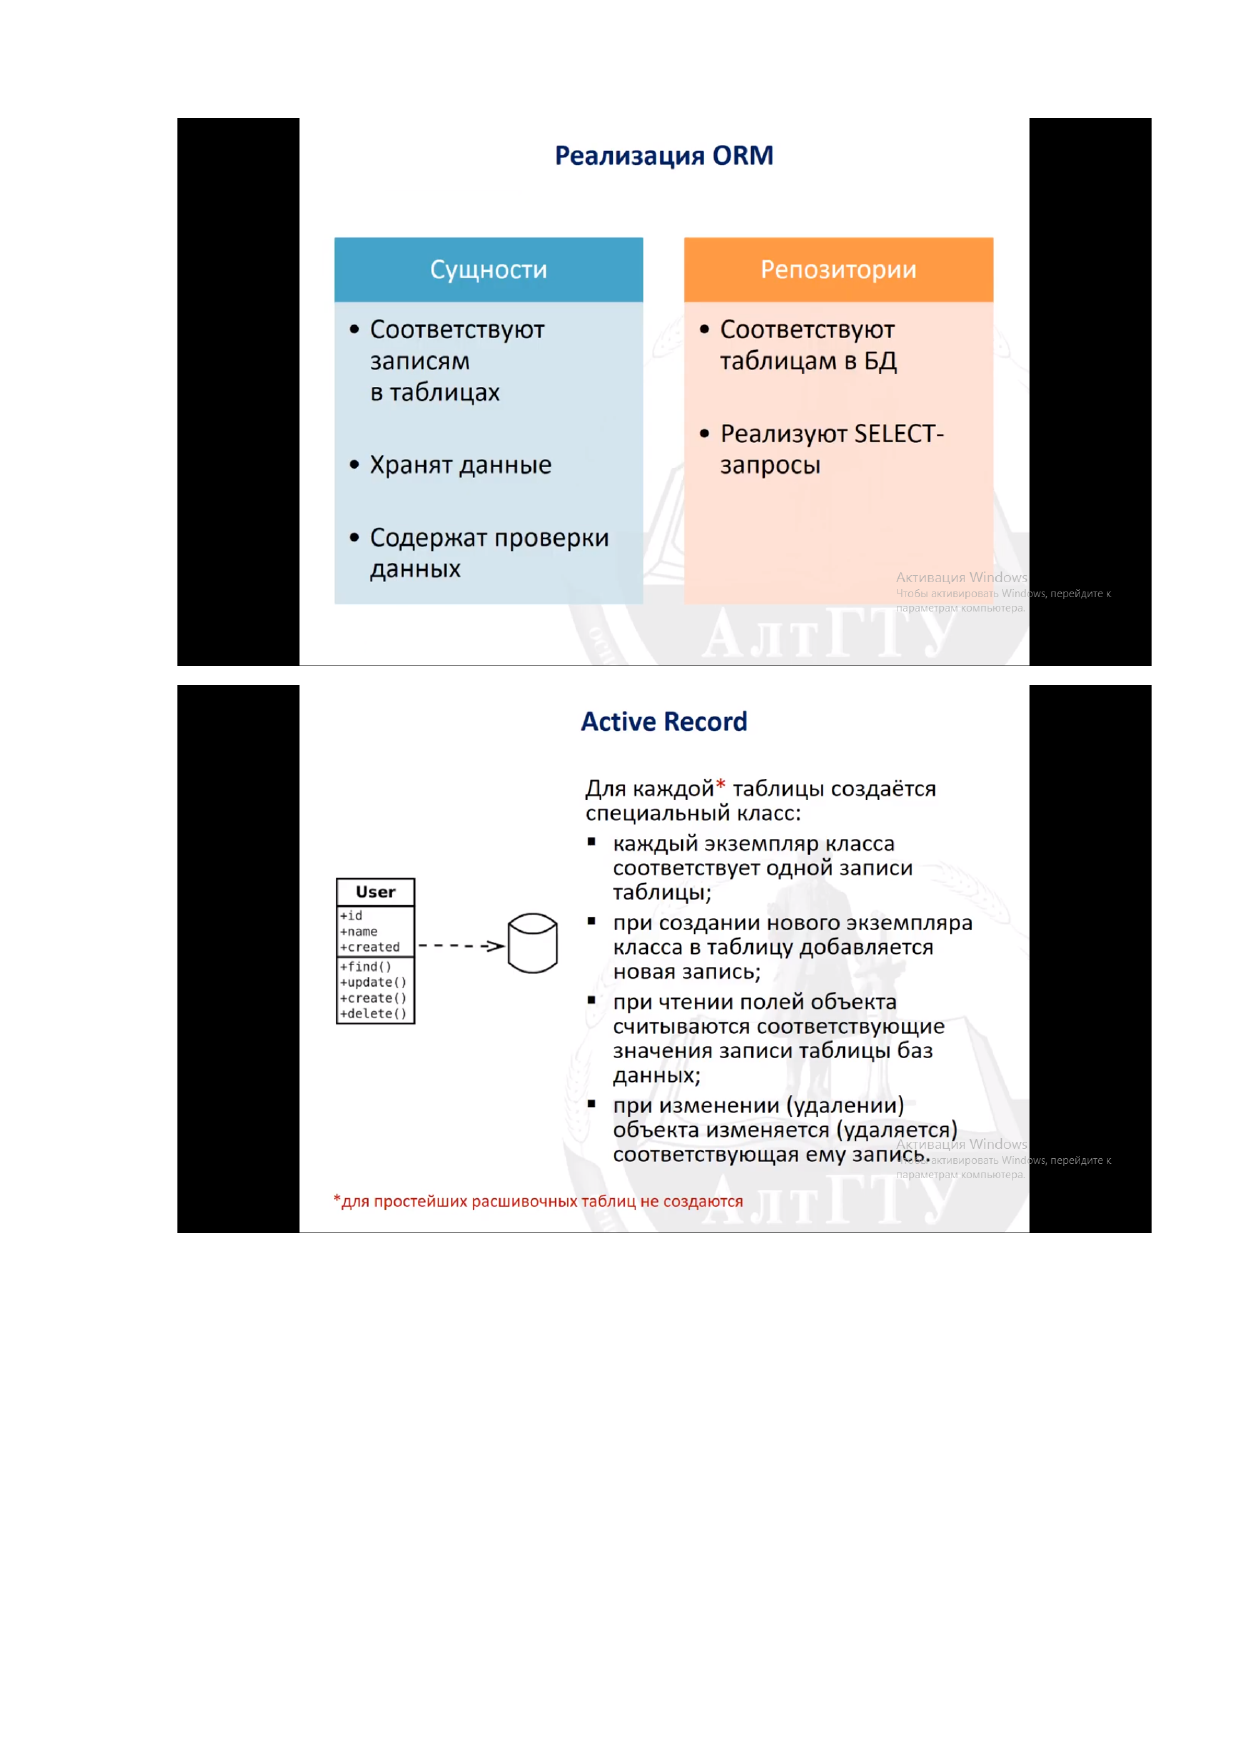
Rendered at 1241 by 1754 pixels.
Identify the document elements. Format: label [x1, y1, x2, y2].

picture [177, 118, 1152, 666]
picture [177, 685, 1152, 1233]
